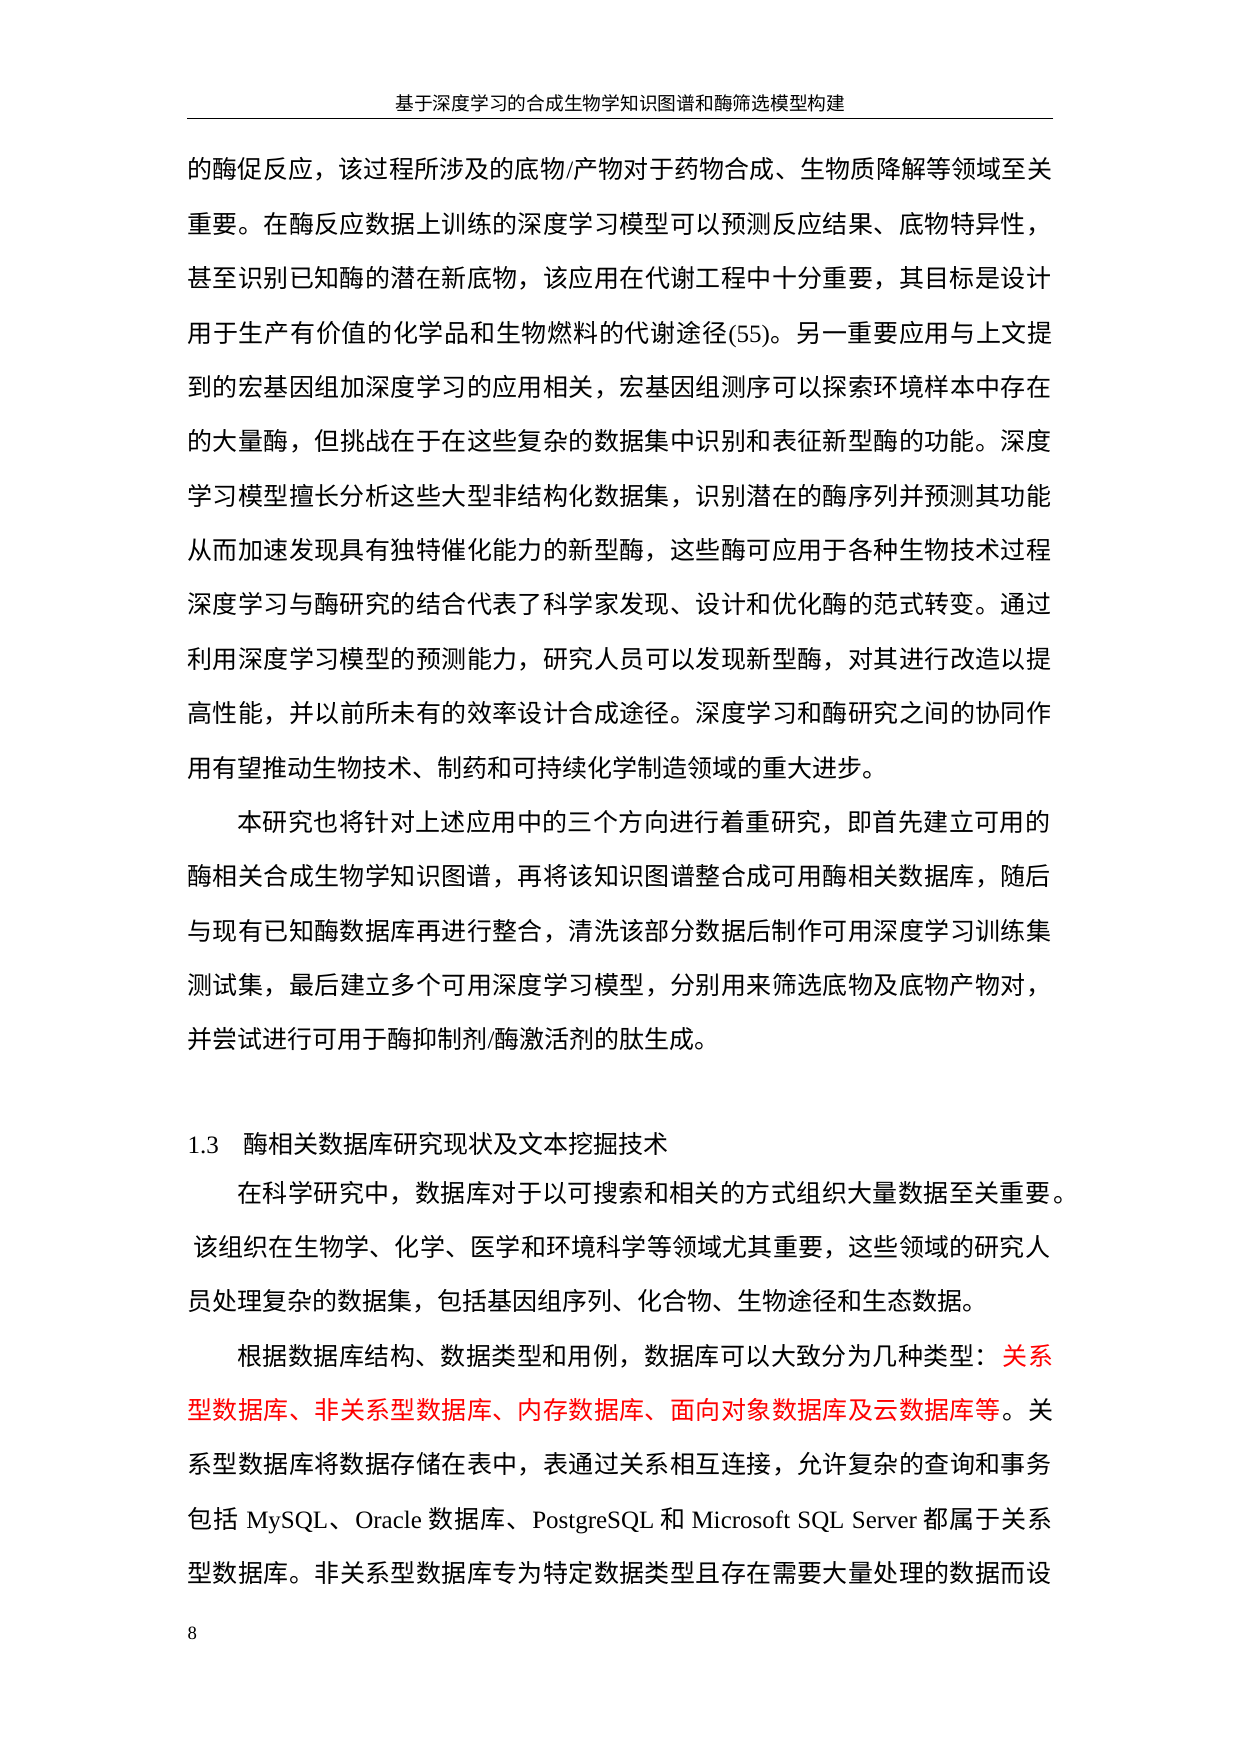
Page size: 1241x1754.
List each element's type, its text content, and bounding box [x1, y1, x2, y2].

text 本研究也将针对上述应用中的三个方向进行着重研究，即首先建立可用的酶相关合成生物学知识图谱，再将该知识图谱整合成可用酶相关数据库，随后与现有已知酶数据库再进行整合，清洗该部分数据后制作可用深度学习训练集测试集，最后建立多个可用深度学习模型，分别用来筛选底物及底物产物对，并尝试进行可用于酶抑制剂/酶激活剂的肽生成。 [187, 802, 1053, 1056]
subtitle 1.3 酶相关数据库研究现状及文本挖掘技术 [187, 1124, 1053, 1161]
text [187, 150, 1053, 784]
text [187, 1336, 1053, 1590]
text 在科学研究中，数据库对于以可搜索和相关的方式组织大量数据至关重要。 该组织在生物学、化学、医学和环境科学等领域尤其重要，这些领域的研究人员处理复杂的数据集，包括基因组序列、化合物、生物途径和生态数据。 [187, 1173, 1053, 1318]
